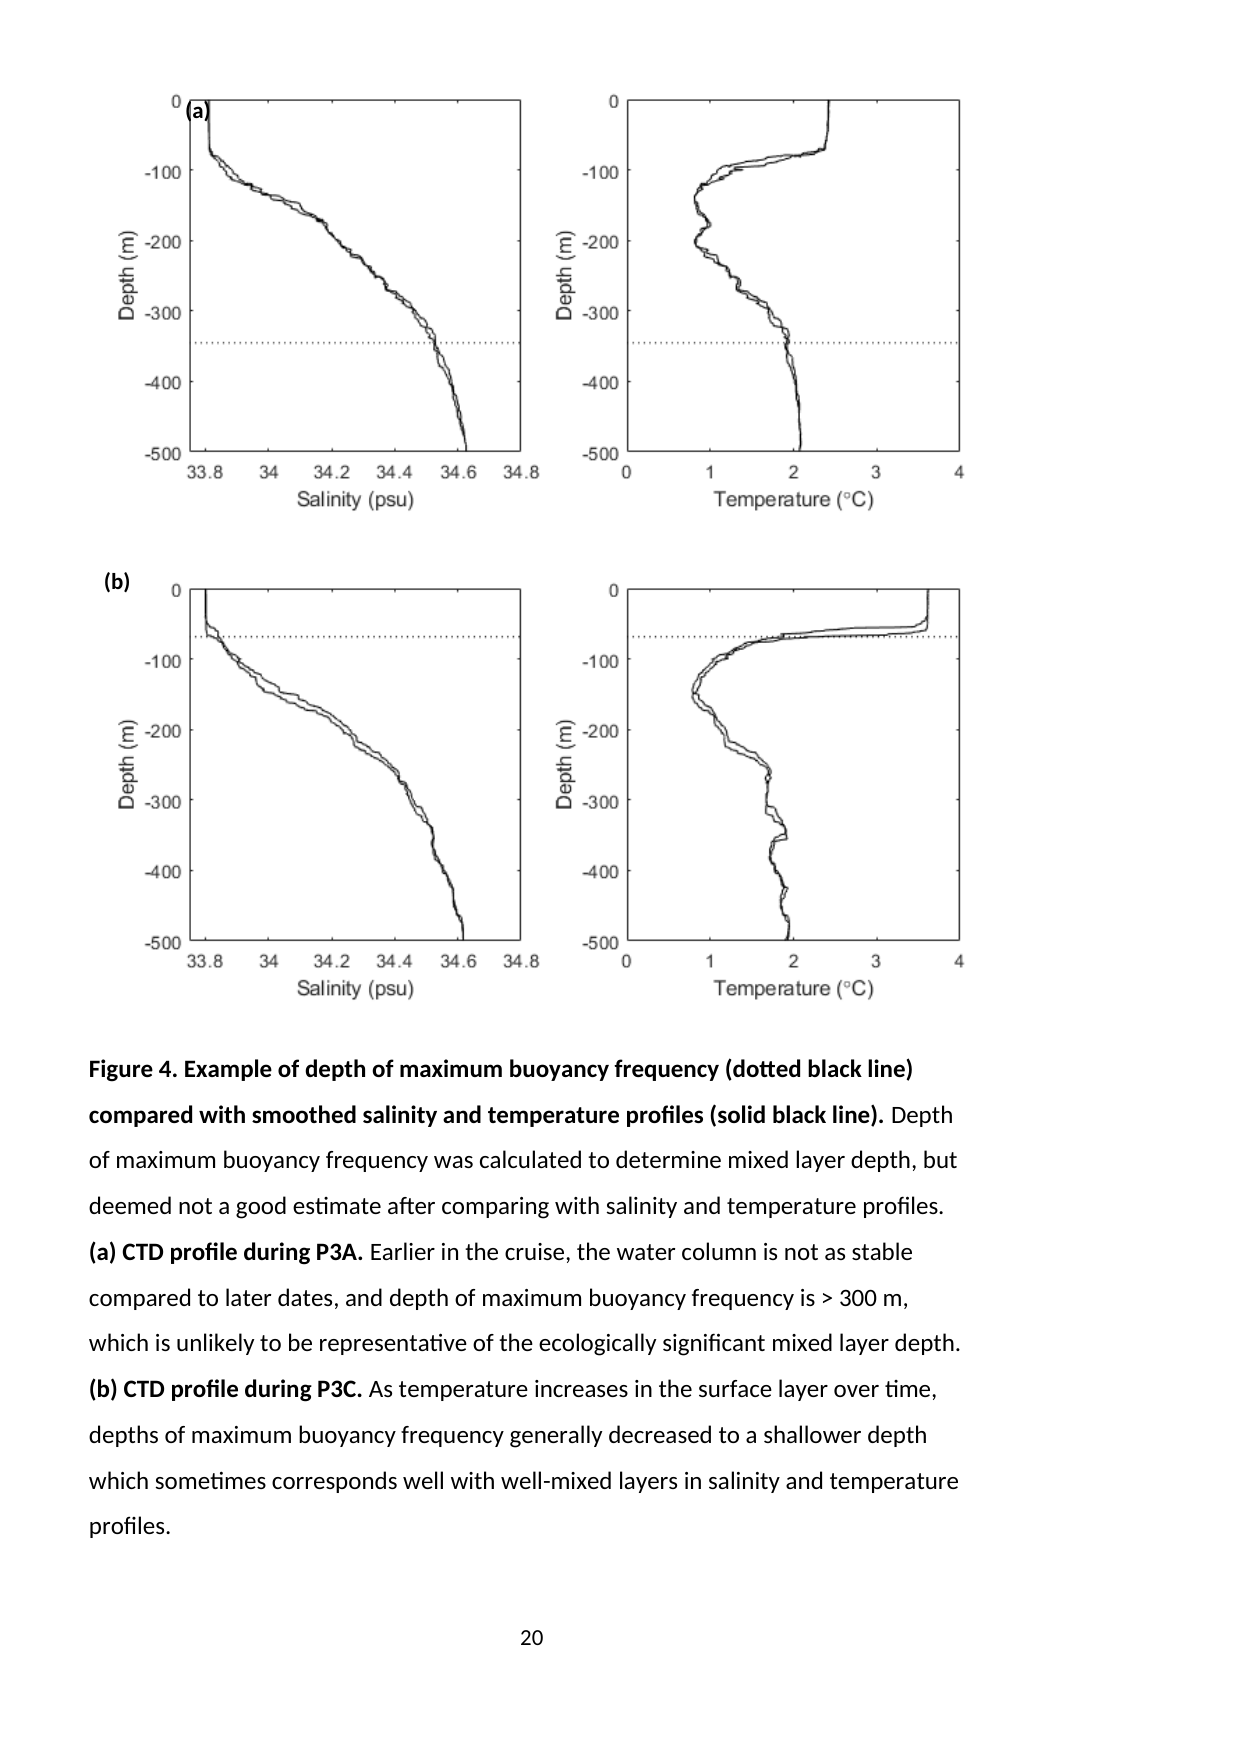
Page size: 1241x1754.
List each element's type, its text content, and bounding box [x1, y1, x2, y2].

picture [60, 88, 973, 1054]
